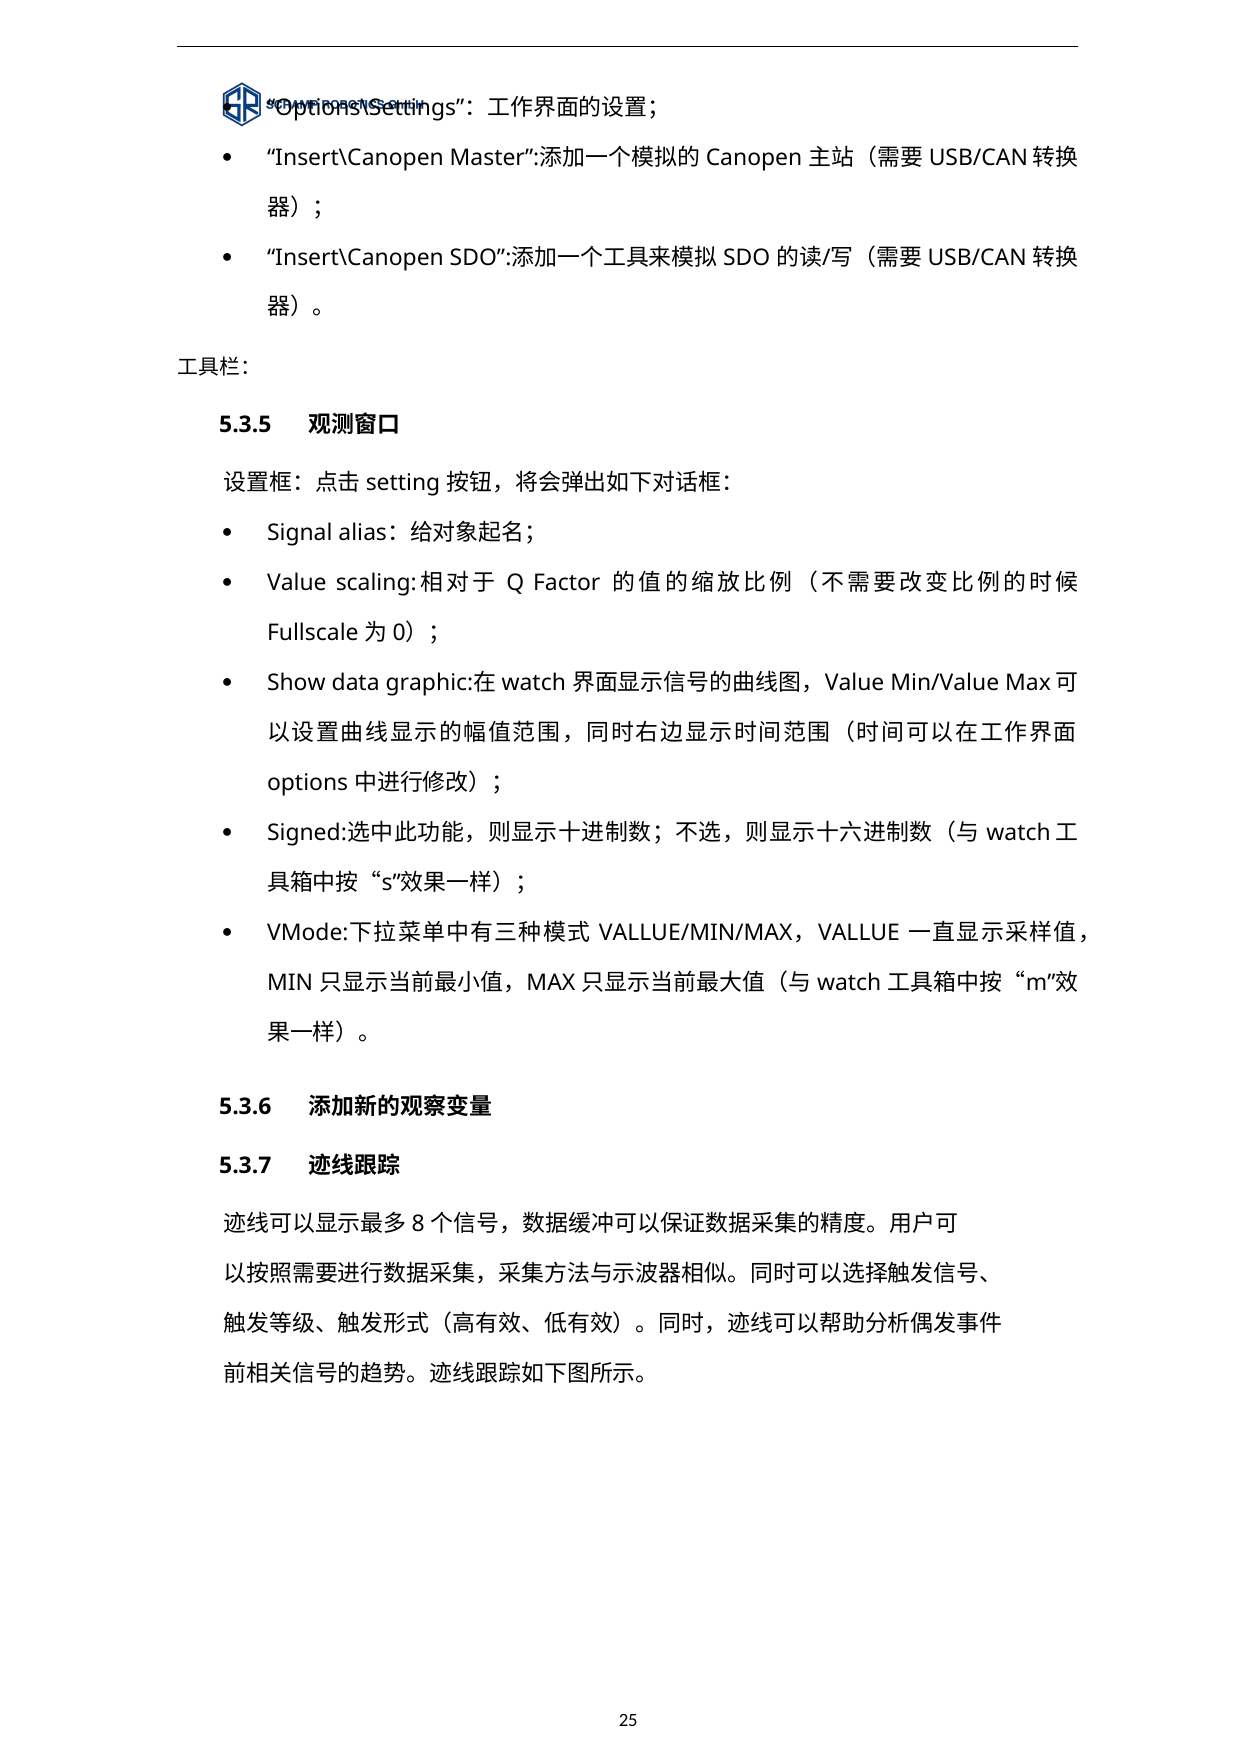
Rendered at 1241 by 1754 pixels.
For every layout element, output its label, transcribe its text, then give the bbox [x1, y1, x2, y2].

text 设置框：点击 setting 按钮，将会弹出如下对话框： [177, 464, 1078, 497]
text 触发等级、触发形式（高有效、低有效）。同时，迹线可以帮助分析偶发事件 [177, 1304, 1078, 1338]
list “Options\Settings”：工作界面的设置； [223, 89, 1078, 122]
text 迹线跟踪 [219, 1146, 1078, 1180]
text 工具栏： [177, 351, 1078, 381]
text 迹线可以显示最多 8 个信号，数据缓冲可以保证数据采集的精度。用户可 [177, 1205, 1078, 1238]
text 添加新的观察变量 [219, 1088, 1078, 1121]
picture [208, 60, 432, 149]
text 前相关信号的趋势。迹线跟踪如下图所示。 [177, 1354, 1078, 1388]
list Value scaling:相对于 Q Factor 的值的缩放比例（不需要改变比例的时候Fullscale 为 0）； [223, 564, 1078, 647]
list Show data graphic:在 watch 界面显示信号的曲线图，Value Min/Value Max可以设置曲线显示的幅值范围，同时右边显示时间范围（时间可以在工作界面 options 中进行修改）； [223, 664, 1078, 797]
list Signed:选中此功能，则显示十进制数；不选，则显示十六进制数（与 watch工具箱中按“s”效果一样）； [223, 814, 1078, 897]
list “Insert\Canopen SDO”:添加一个工具来模拟 SDO 的读/写（需要 USB/CAN 转换器）。 [223, 238, 1078, 321]
text 以按照需要进行数据采集，采集方法与示波器相似。同时可以选择触发信号、 [177, 1255, 1078, 1288]
list “Insert\Canopen Master”:添加一个模拟的 Canopen 主站（需要 USB/CAN转换器）； [223, 139, 1078, 222]
list VMode:下拉菜单中有三种模式 VALLUE/MIN/MAX，VALLUE 一直显示采样值，MIN 只显示当前最小值，MAX 只显示当前最大值（与 watch 工具箱中按“m”效果一样）。 [223, 913, 1078, 1047]
list Signal alias：给对象起名； [223, 514, 1078, 547]
text 观测窗口 [219, 406, 1078, 439]
